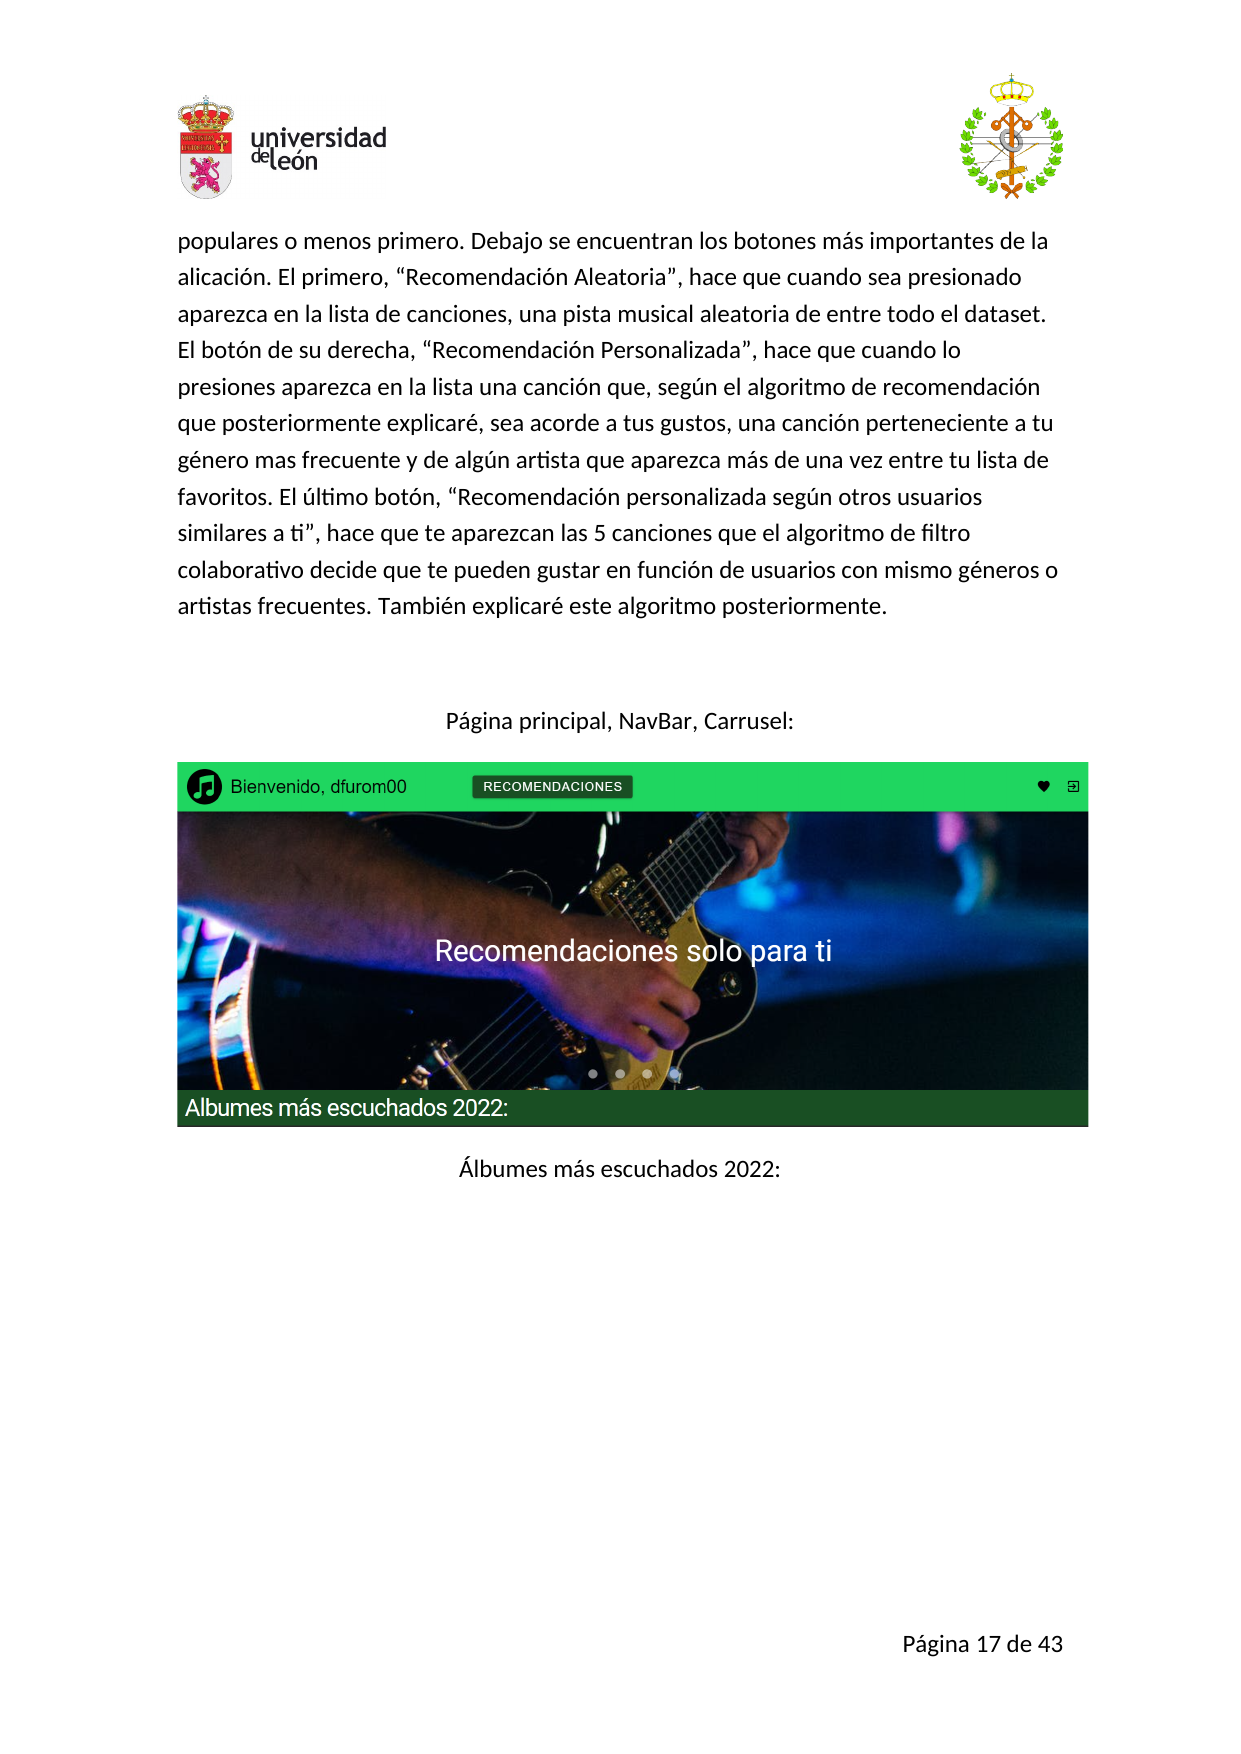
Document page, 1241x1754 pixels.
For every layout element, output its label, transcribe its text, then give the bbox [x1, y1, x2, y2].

picture [177, 762, 1089, 1127]
picture [959, 73, 1063, 199]
picture [177, 95, 386, 199]
text Álbumes más escuchados 2022: [177, 1153, 1063, 1184]
text Página principal, NavBar, Carrusel: [177, 705, 1063, 736]
